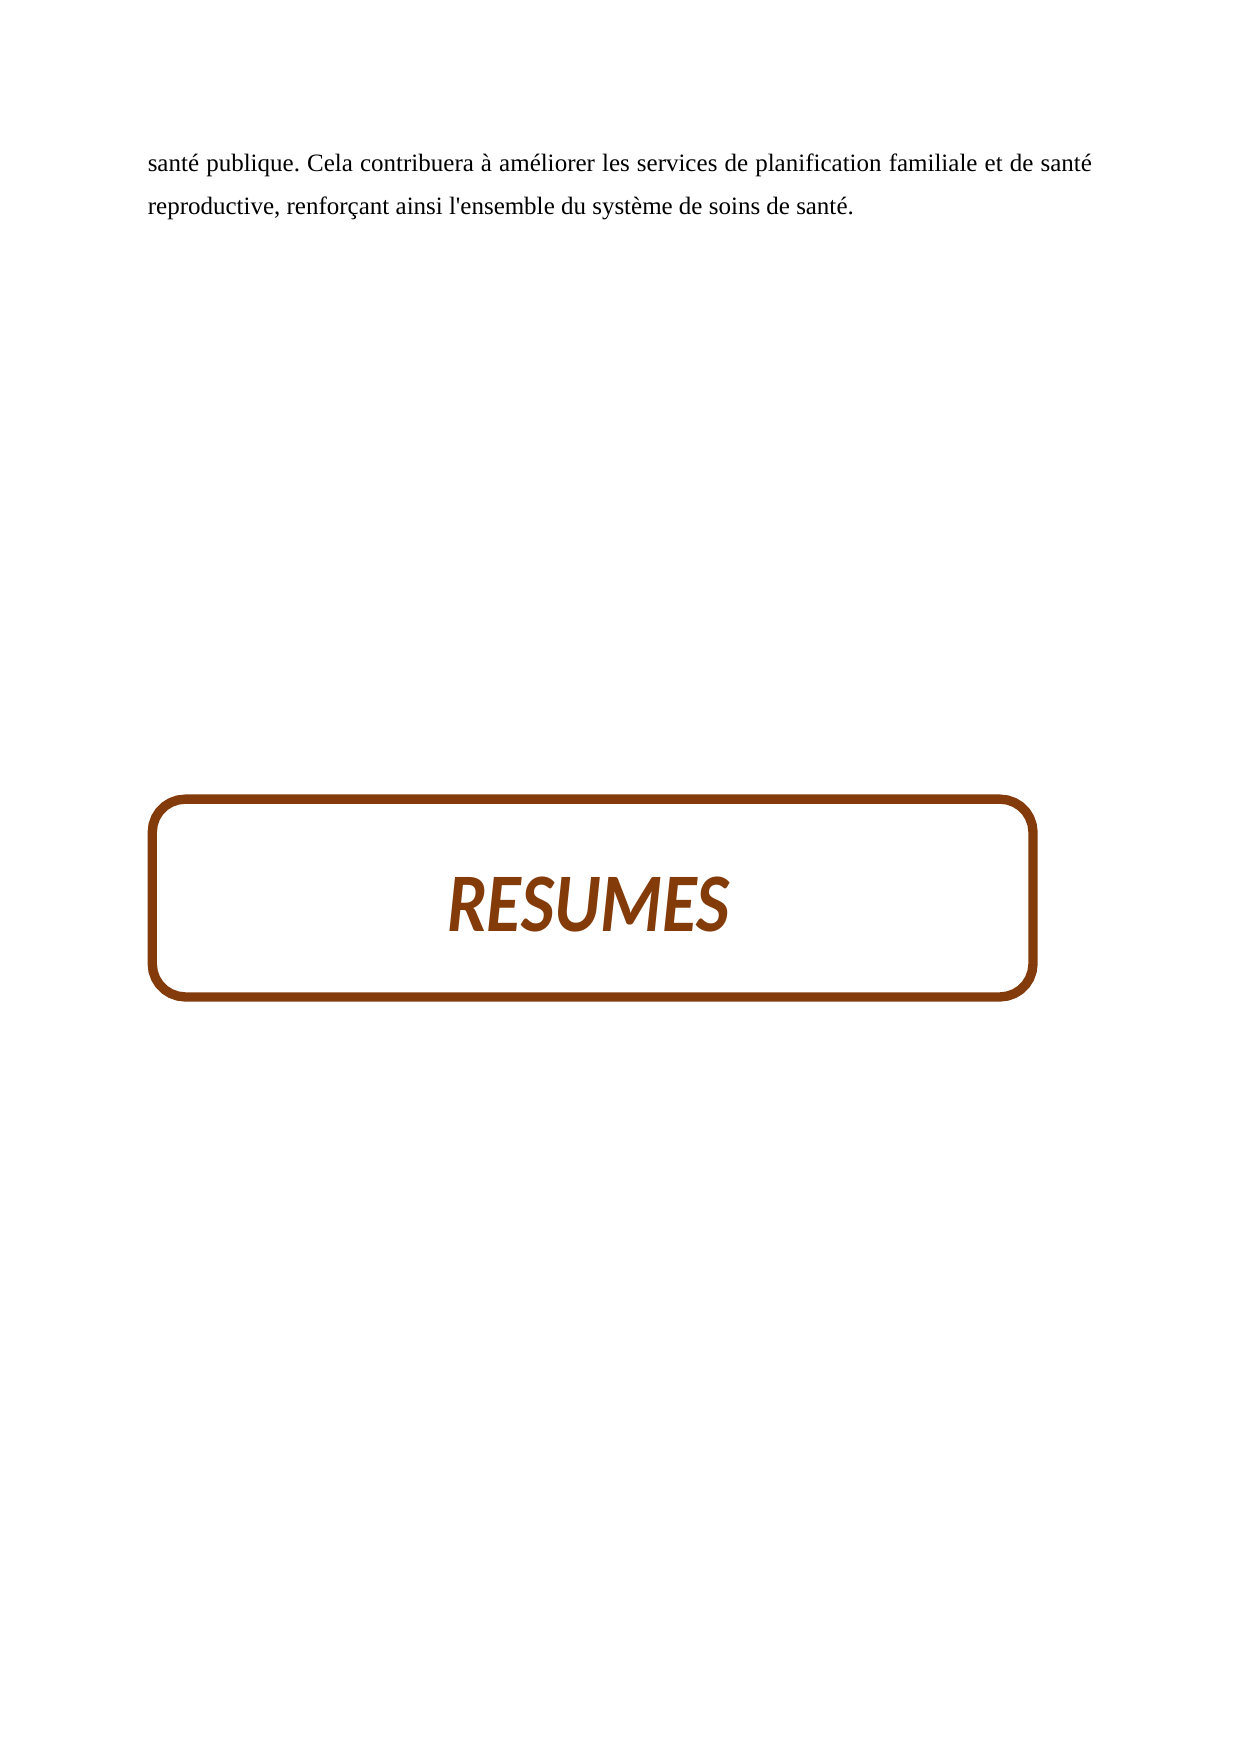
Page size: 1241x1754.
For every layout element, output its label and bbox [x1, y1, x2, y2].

text [148, 148, 1093, 219]
